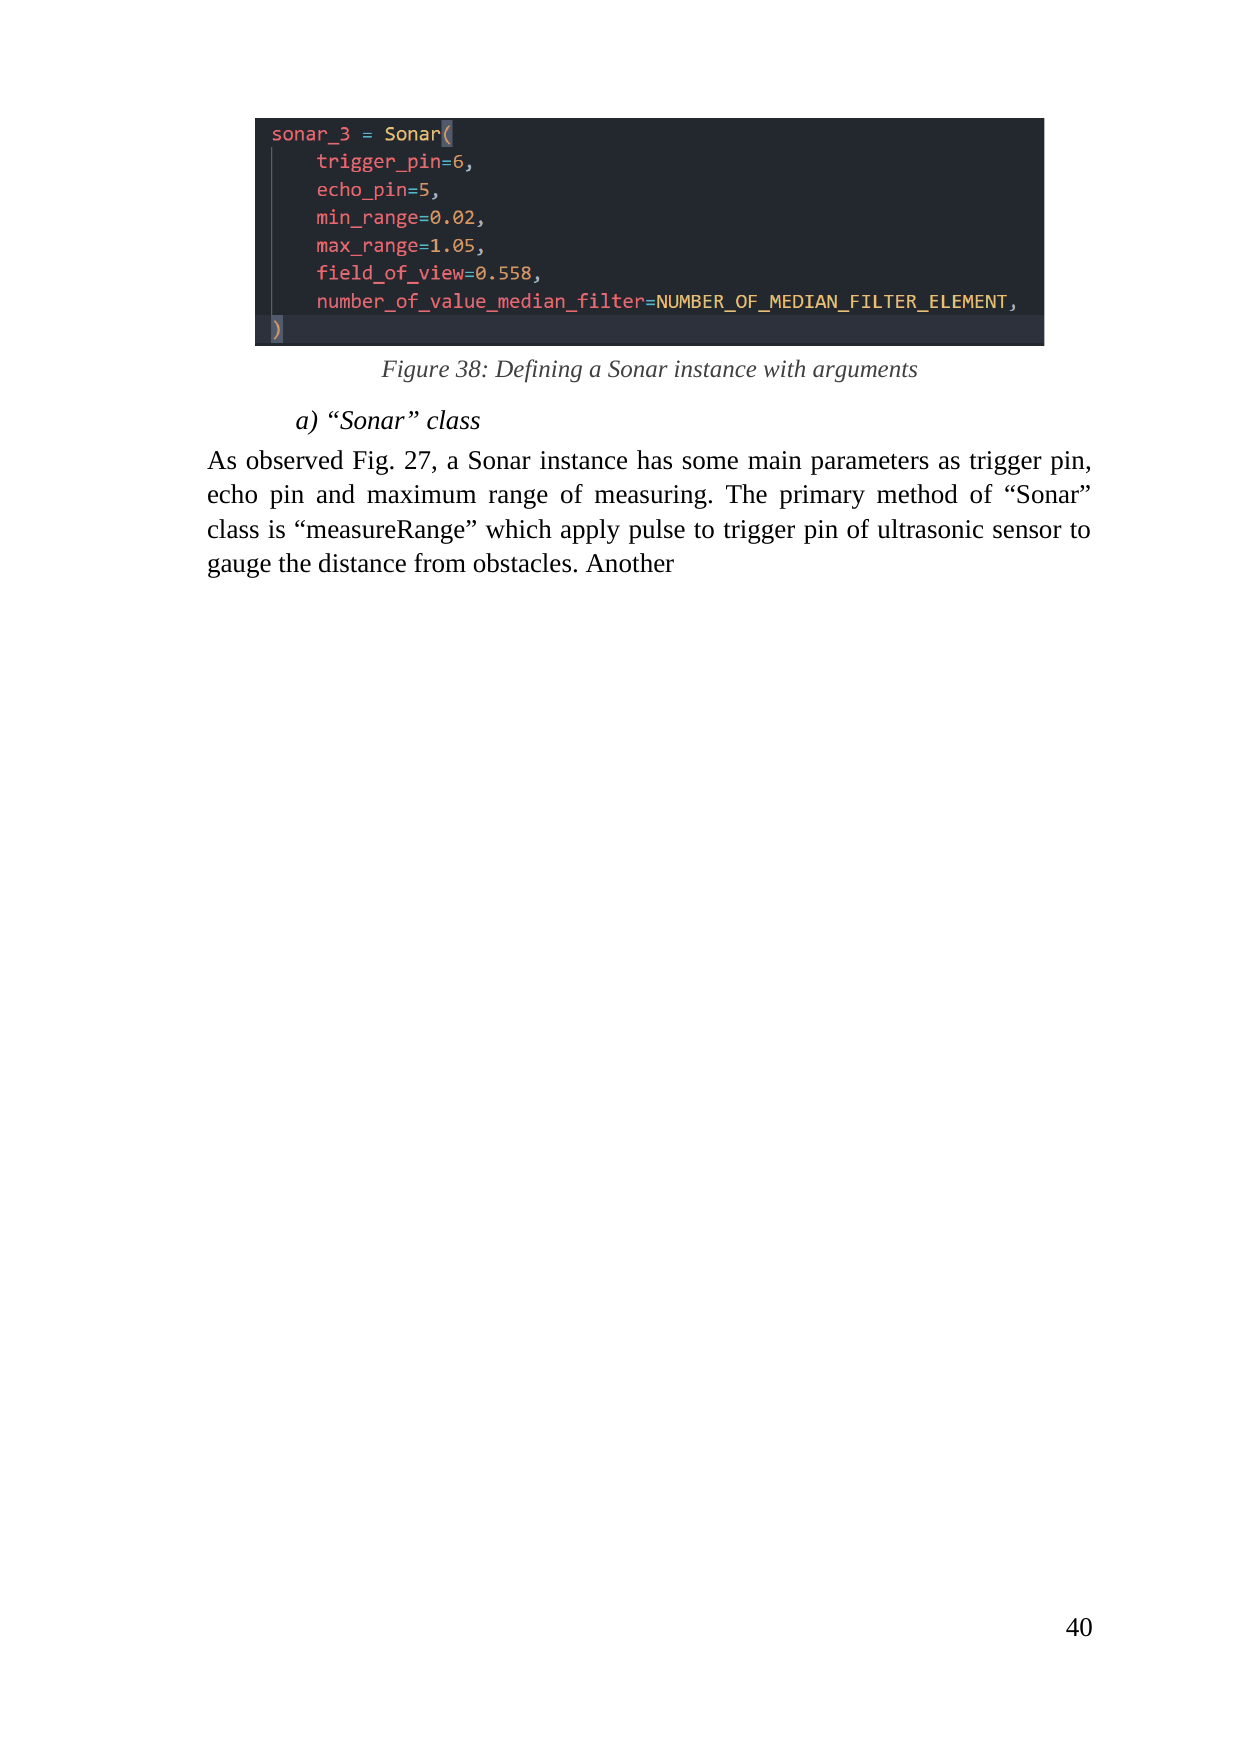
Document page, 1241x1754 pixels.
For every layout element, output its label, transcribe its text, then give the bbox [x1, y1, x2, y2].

subtitle “Sonar” class [207, 404, 1092, 435]
text As observed Fig. 27, a Sonar instance has some main parameters as trigger pin, echo pin and maximum range of measuring. The primary method of “Sonar” class is “measureRange” which apply pulse to trigger pin of ultrasonic sensor to gauge the distance from obstacles. Another [207, 444, 1092, 578]
picture [255, 118, 1045, 346]
